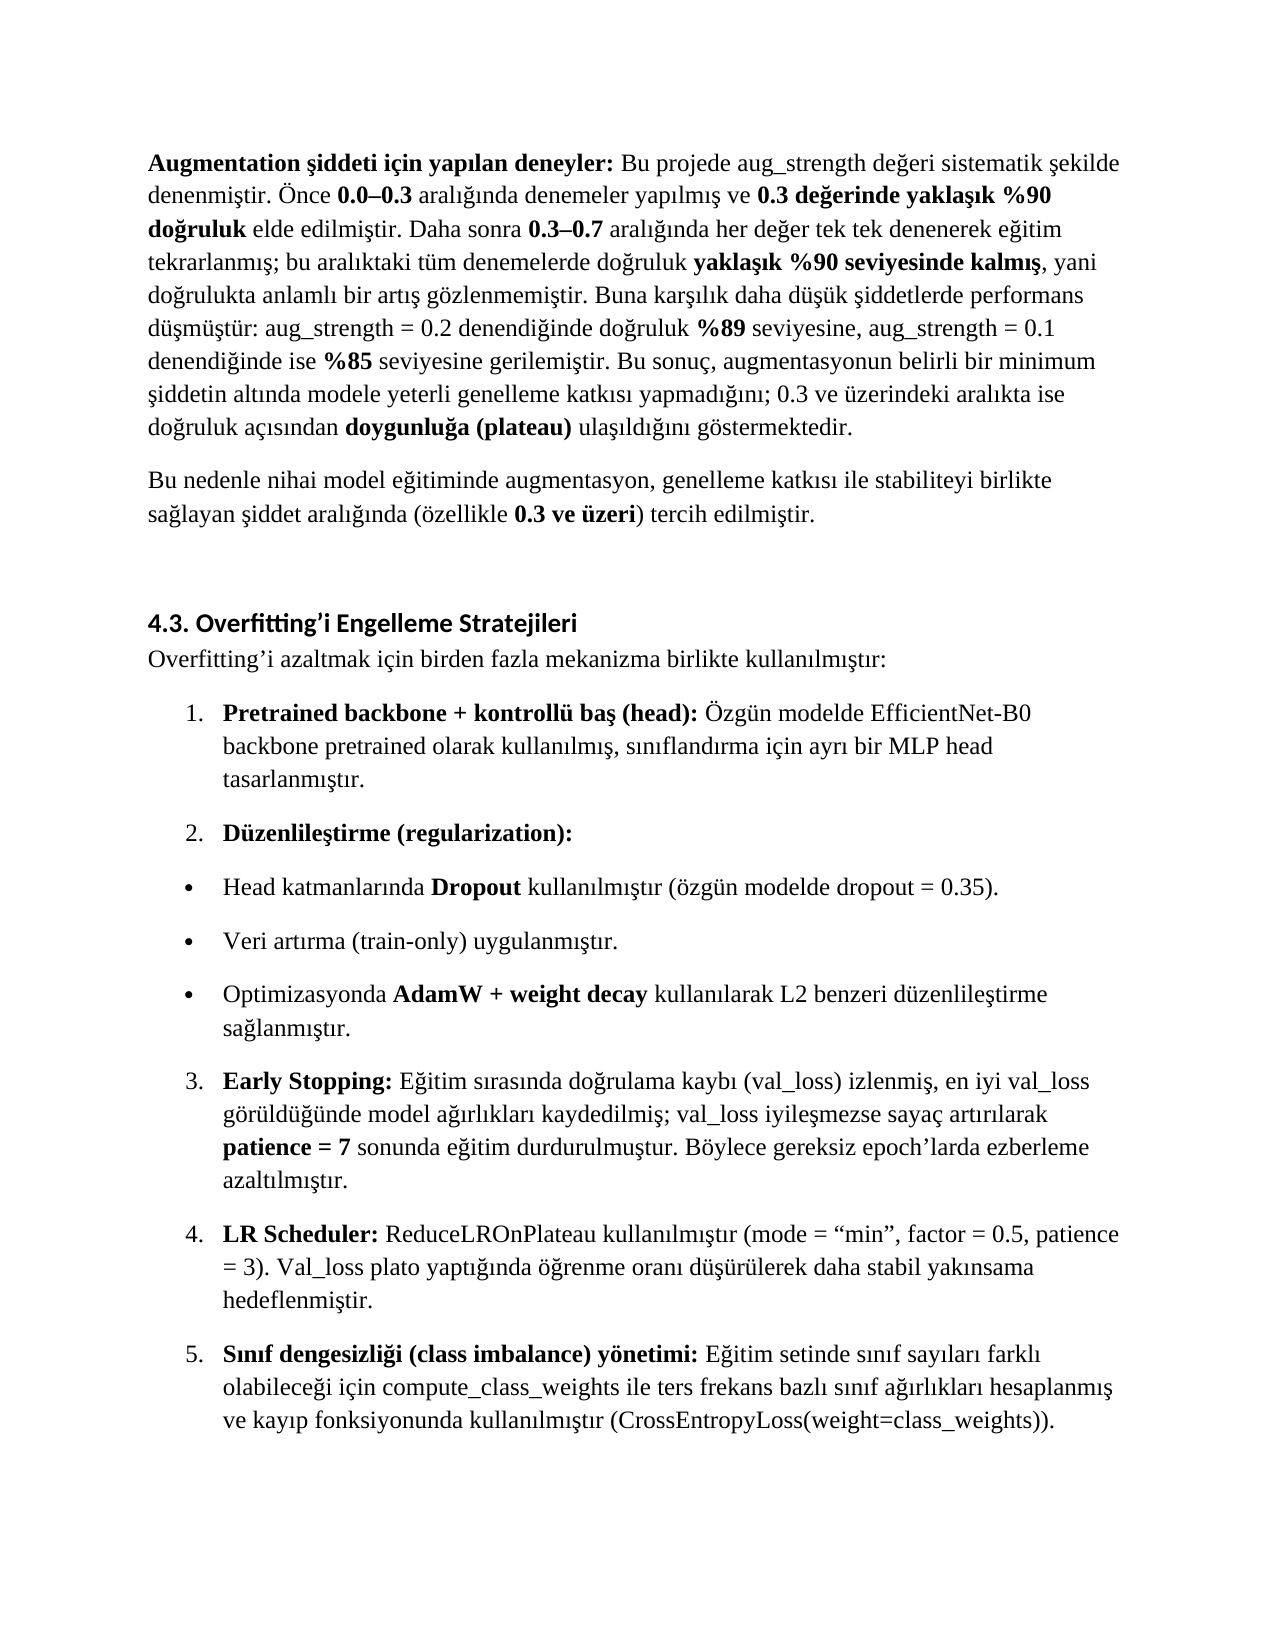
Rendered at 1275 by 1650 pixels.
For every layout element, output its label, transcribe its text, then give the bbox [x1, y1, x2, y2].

text Bu nedenle nihai model eğitiminde augmentasyon, genelleme katkısı ile stabiliteyi birlikte sağlayan şiddet aralığında (özellikle 0.3 ve üzeri) tercih edilmiştir. [148, 466, 1127, 527]
text Overfitting’i azaltmak için birden fazla mekanizma birlikte kullanılmıştır: [148, 644, 1127, 673]
list Pretrained backbone + kontrollü baş (head): Özgün modelde EfficientNet-B0 backbone pretrained olarak kullanılmış, sınıflandırma için ayrı bir MLP head tasarlanmıştır. [185, 698, 1127, 793]
list Early Stopping: Eğitim sırasında doğrulama kaybı (val_loss) izlenmiş, en iyi val_loss görüldüğünde model ağırlıkları kaydedilmiş; val_loss iyileşmezse sayaç artırılarak patience = 7 sonunda eğitim durdurulmuştur. Böylece gereksiz epoch’larda ezberleme azaltılmıştır. [185, 1066, 1127, 1194]
list Düzenlileştirme (regularization): [185, 818, 1127, 847]
list Sınıf dengesizliği (class imbalance) yönetimi: Eğitim setinde sınıf sayıları farklı olabileceği için compute_class_weights ile ters frekans bazlı sınıf ağırlıkları hesaplanmış ve kayıp fonksiyonunda kullanılmıştır (CrossEntropyLoss(weight=class_weights)). [185, 1339, 1127, 1434]
list Veri artırma (train-only) uygulanmıştır. [185, 926, 1127, 954]
list Head katmanlarında Dropout kullanılmıştır (özgün modelde dropout = 0.35). [185, 872, 1127, 901]
list LR Scheduler: ReduceLROnPlateau kullanılmıştır (mode = “min”, factor = 0.5, patience = 3). Val_loss plato yaptığında öğrenme oranı düşürülerek daha stabil yakınsama hedeflenmiştir. [185, 1219, 1127, 1314]
subtitle 4.3. Overfitting’i Engelleme Stratejileri [148, 606, 1127, 639]
text Augmentation şiddeti için yapılan deneyler: Bu projede aug_strength değeri sistematik şekilde denenmiştir. Önce 0.0–0.3 aralığında denemeler yapılmış ve 0.3 değerinde yaklaşık %90 doğruluk elde edilmiştir. Daha sonra 0.3–0.7 aralığında her değer tek tek denenerek eğitim tekrarlanmış; bu aralıktaki tüm denemelerde doğruluk yaklaşık %90 seviyesinde kalmış, yani doğrulukta anlamlı bir artış gözlenmemiştir. Buna karşılık daha düşük şiddetlerde performans düşmüştür: aug_strength = 0.2 denendiğinde doğruluk %89 seviyesine, aug_strength = 0.1 denendiğinde ise %85 seviyesine gerilemiştir. Bu sonuç, augmentasyonun belirli bir minimum şiddetin altında modele yeterli genelleme katkısı yapmadığını; 0.3 ve üzerindeki aralıkta ise doğruluk açısından doygunluğa (plateau) ulaşıldığını göstermektedir. [148, 148, 1127, 441]
list Optimizasyonda AdamW + weight decay kullanılarak L2 benzeri düzenlileştirme sağlanmıştır. [185, 979, 1127, 1041]
